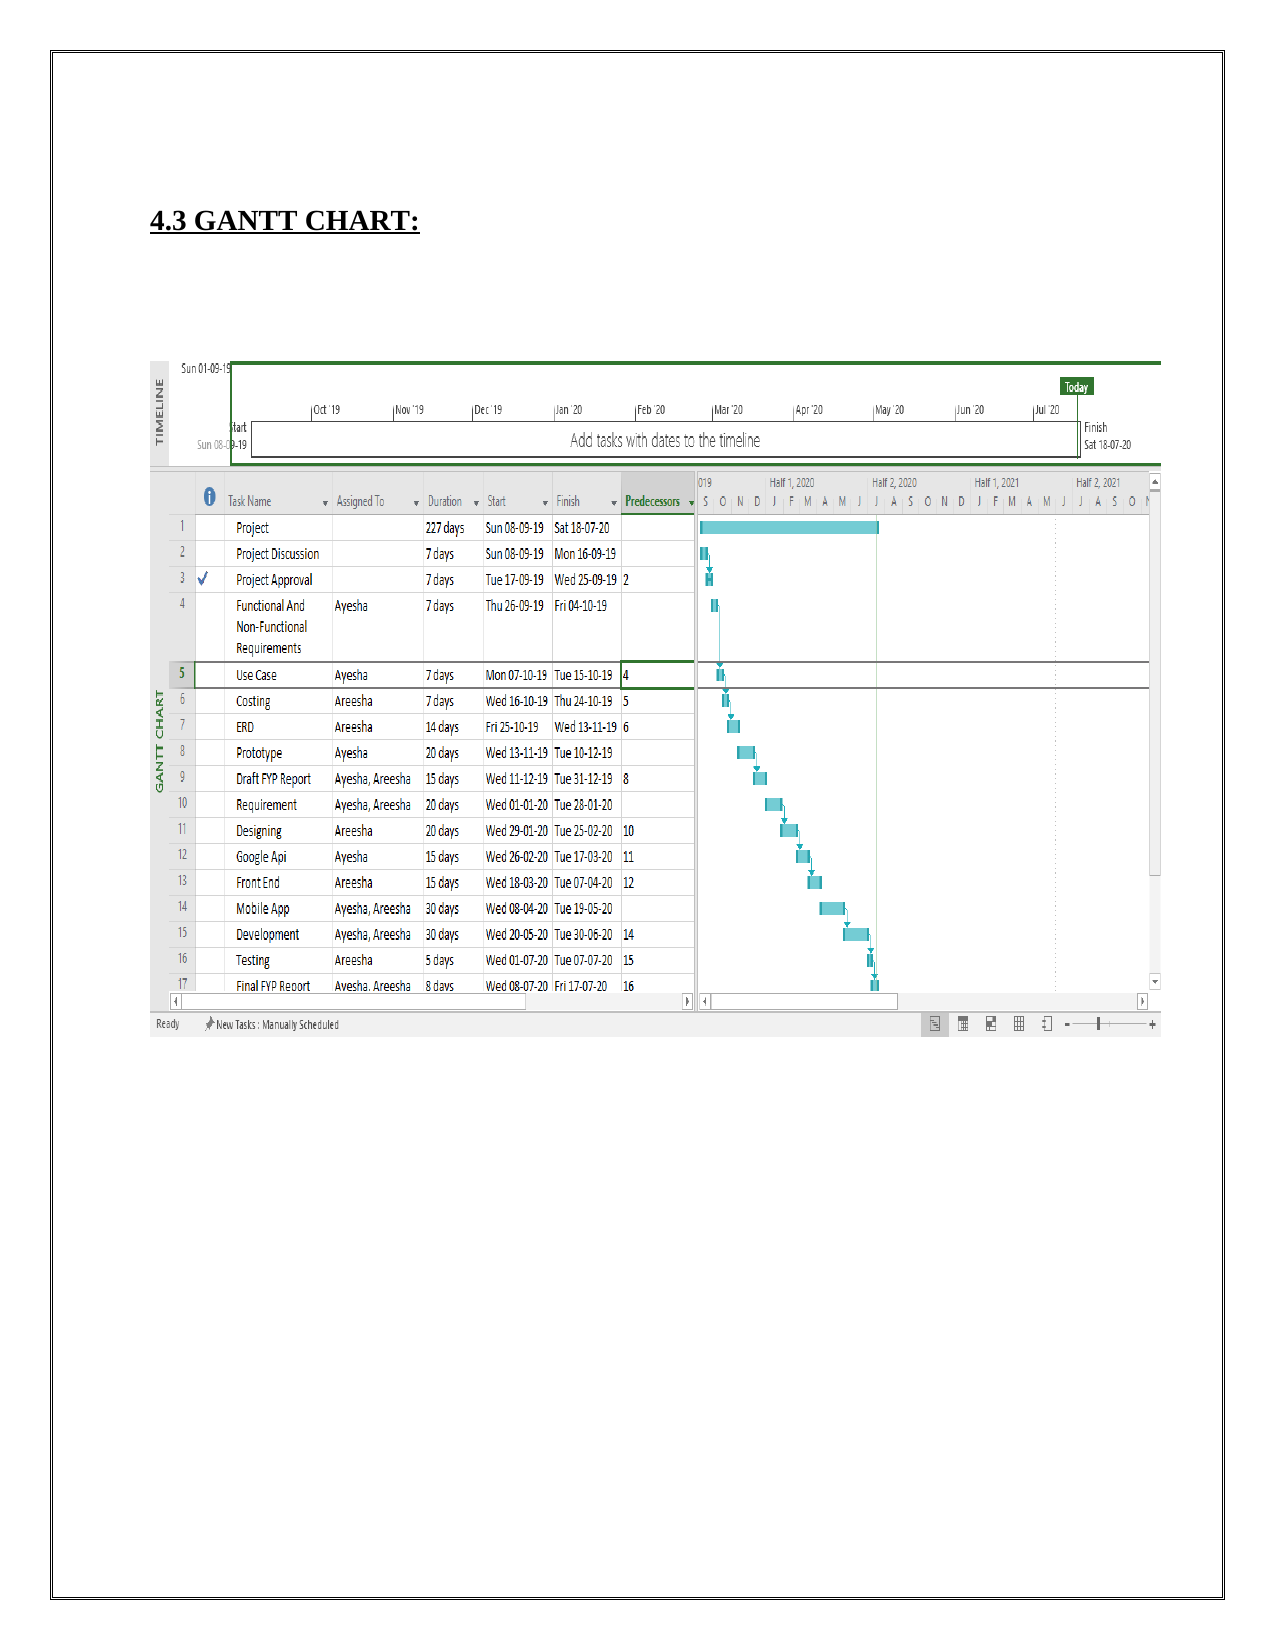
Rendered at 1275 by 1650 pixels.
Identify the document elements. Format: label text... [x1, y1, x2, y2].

text 4.3 GANTT CHART: [150, 203, 1125, 236]
picture [150, 361, 1161, 1037]
